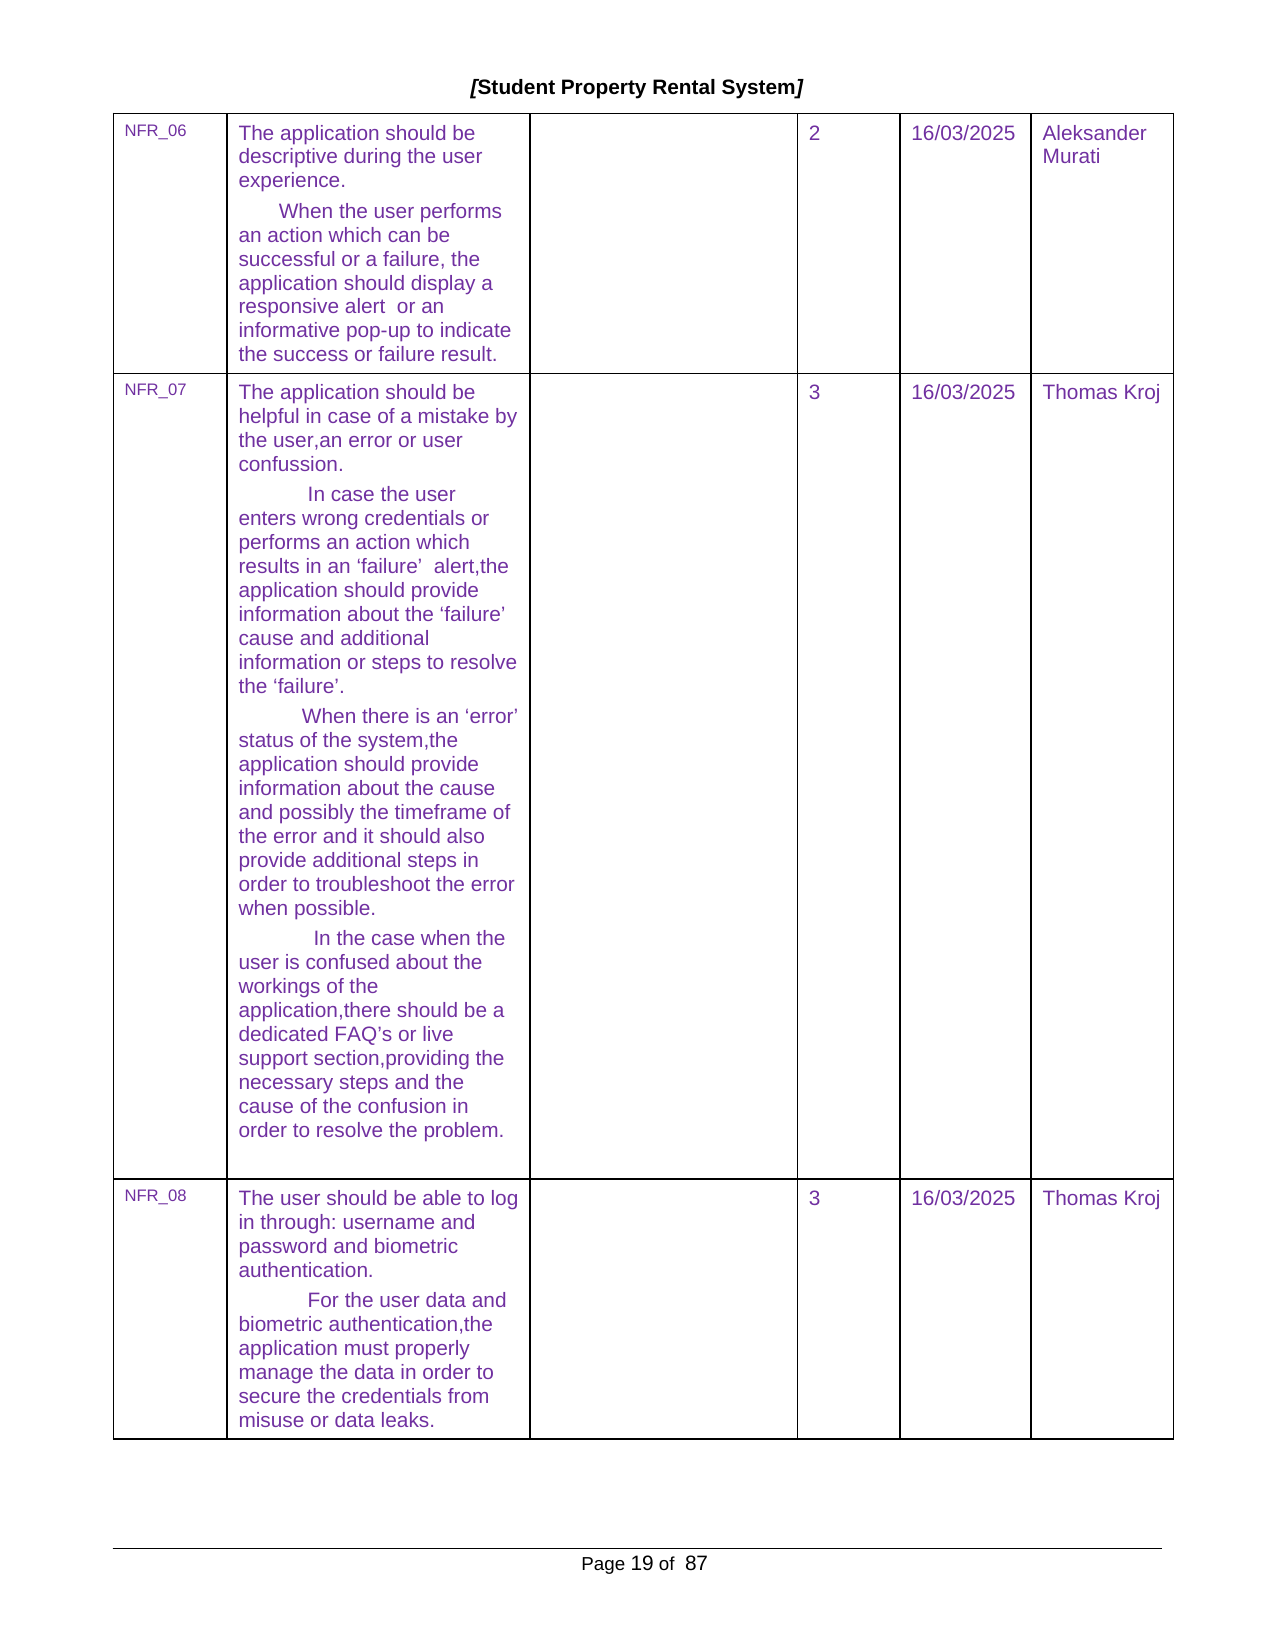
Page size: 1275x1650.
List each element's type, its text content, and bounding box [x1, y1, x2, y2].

table_cell 3 [798, 1180, 899, 1438]
table_cell [531, 114, 797, 372]
table_cell NFR_06 [114, 114, 226, 372]
table_cell [531, 374, 797, 1178]
table_cell The application should be descriptive during the user experience. When the user performs an action which can be successful or a failure, the application should display a responsive alert or an informative pop-up to indicate the success or failure result. [228, 114, 529, 372]
table_cell 16/03/2025 [901, 1180, 1030, 1438]
table_cell Thomas Kroj [1032, 1180, 1173, 1438]
table_cell Aleksander Murati [1032, 114, 1173, 372]
table_cell 16/03/2025 [901, 114, 1030, 372]
table_cell NFR_07 [114, 374, 226, 1178]
table_cell The user should be able to log in through: username and password and biometric authentication. For the user data and biometric authentication,the application must properly manage the data in order to secure the credentials from misuse or data leaks. [228, 1180, 529, 1438]
table_cell 16/03/2025 [901, 374, 1030, 1178]
table_cell Thomas Kroj [1032, 374, 1173, 1178]
table_cell NFR_08 [114, 1180, 226, 1438]
table_cell The application should be helpful in case of a mistake by the user,an error or user confussion. In case the user enters wrong credentials or performs an action which results in an ‘failure’ alert,the application should provide information about the ‘failure’ cause and additional information or steps to resolve the ‘failure’. When there is an ‘error’ status of the system,the application should provide information about the cause and possibly the timeframe of the error and it should also provide additional steps in order to troubleshoot the error when possible. In the case when the user is confused about the workings of the application,there should be a dedicated FAQ’s or live support section,providing the necessary steps and the cause of the confusion in order to resolve the problem. [228, 374, 529, 1178]
table_cell 3 [798, 374, 899, 1178]
table_cell [531, 1180, 797, 1438]
table_cell 2 [798, 114, 899, 372]
